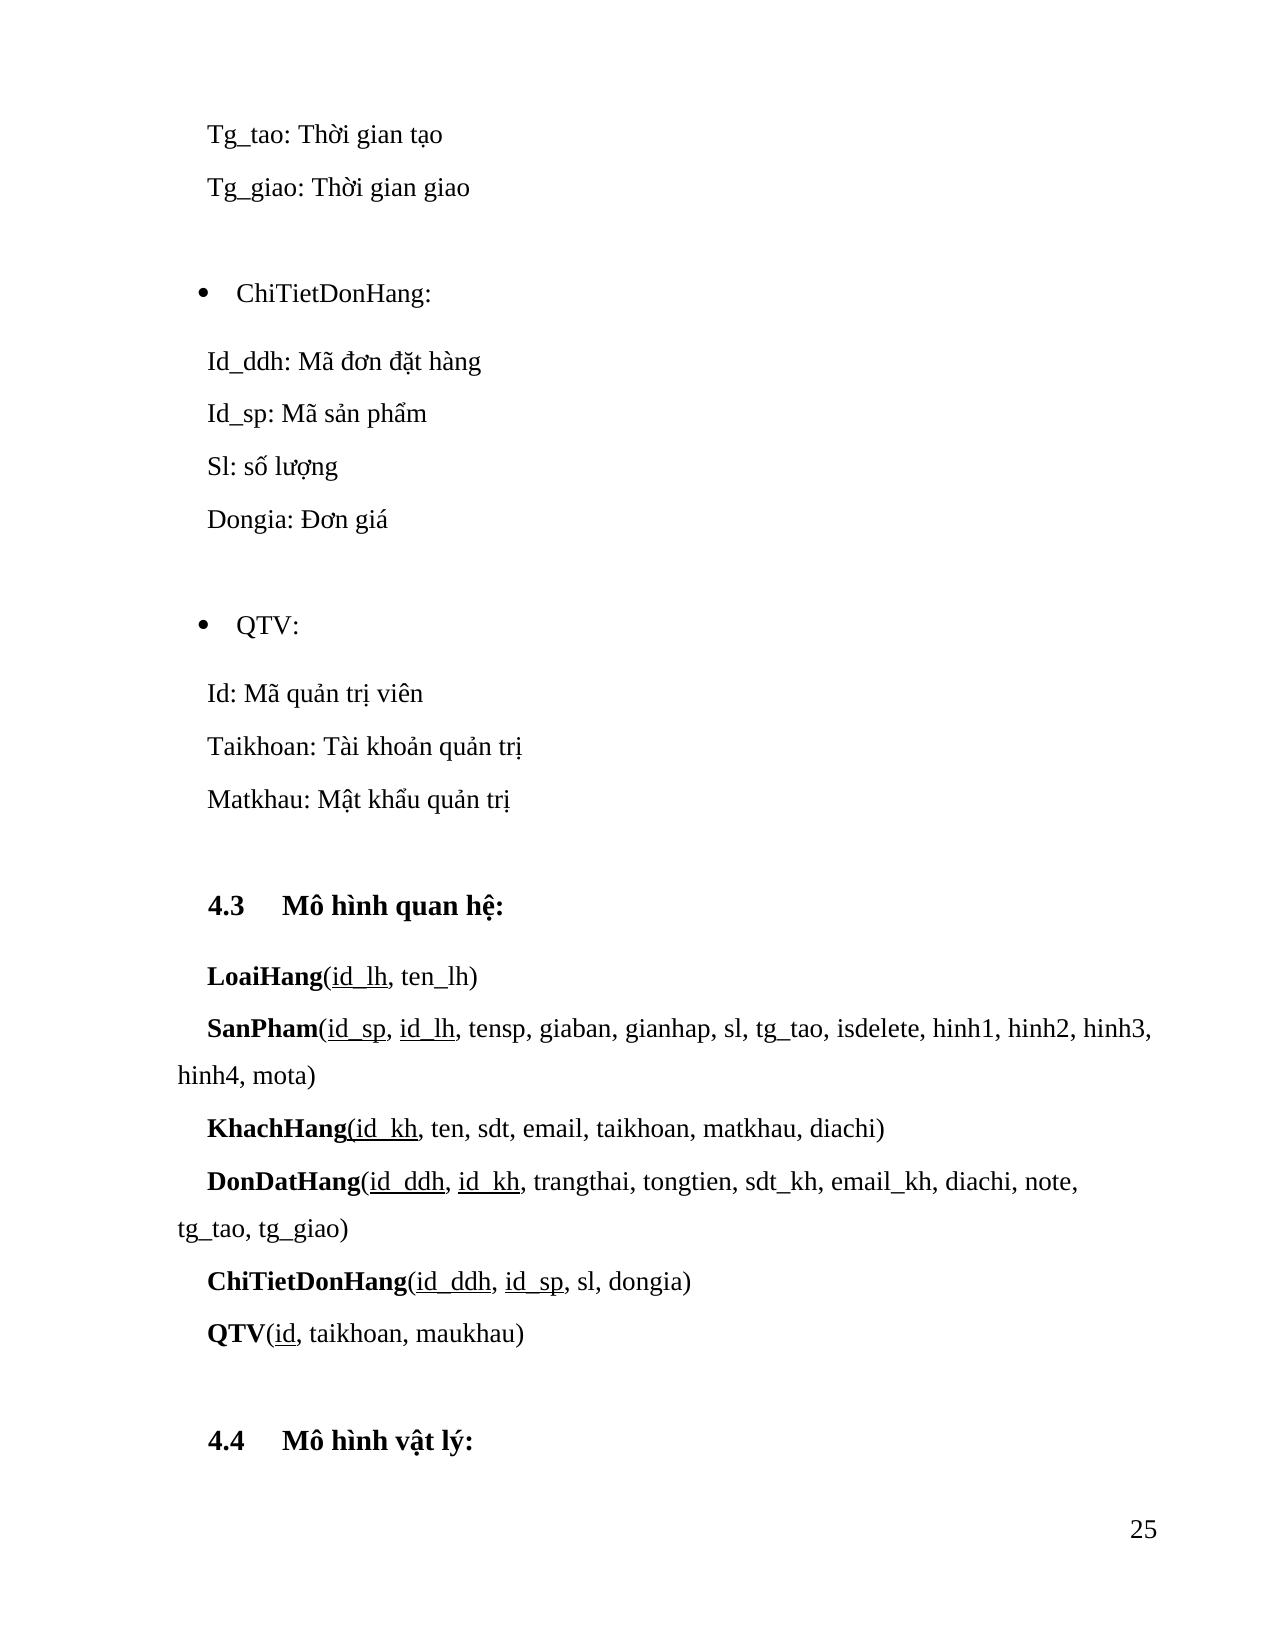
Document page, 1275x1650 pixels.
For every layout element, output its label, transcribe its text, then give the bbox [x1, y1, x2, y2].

text Sl: số lượng [177, 450, 1157, 482]
list ChiTietDonHang: [199, 277, 1157, 308]
text Taikhoan: Tài khoản quản trị [177, 730, 1157, 761]
list QTV: [199, 609, 1157, 640]
list Mô hình quan hệ: [244, 888, 1157, 922]
text Tg_tao: Thời gian tạo [177, 118, 1157, 149]
text Dongia: Đơn giá [177, 503, 1157, 534]
list Mô hình vật lý: [244, 1423, 1157, 1457]
text QTV(id, taikhoan, maukhau) [177, 1318, 1157, 1349]
text Matkhau: Mật khẩu quản trị [177, 783, 1157, 814]
text Id: Mã quản trị viên [177, 677, 1157, 708]
text Id_ddh: Mã đơn đặt hàng [177, 344, 1157, 376]
text SanPham(id_sp, id_lh, tensp, giaban, gianhap, sl, tg_tao, isdelete, hinh1, hinh2, hinh3, hinh4, mota) [177, 1013, 1157, 1090]
text DonDatHang(id_ddh, id_kh, trangthai, tongtien, sdt_kh, email_kh, diachi, note, tg_tao, tg_giao) [177, 1165, 1157, 1243]
text Tg_giao: Thời gian giao [177, 171, 1157, 202]
text KhachHang(id_kh, ten, sdt, email, taikhoan, matkhau, diachi) [177, 1112, 1157, 1143]
text Id_sp: Mã sản phẩm [177, 397, 1157, 429]
text ChiTietDonHang(id_ddh, id_sp, sl, dongia) [177, 1265, 1157, 1296]
text LoaiHang(id_lh, ten_lh) [177, 960, 1157, 991]
